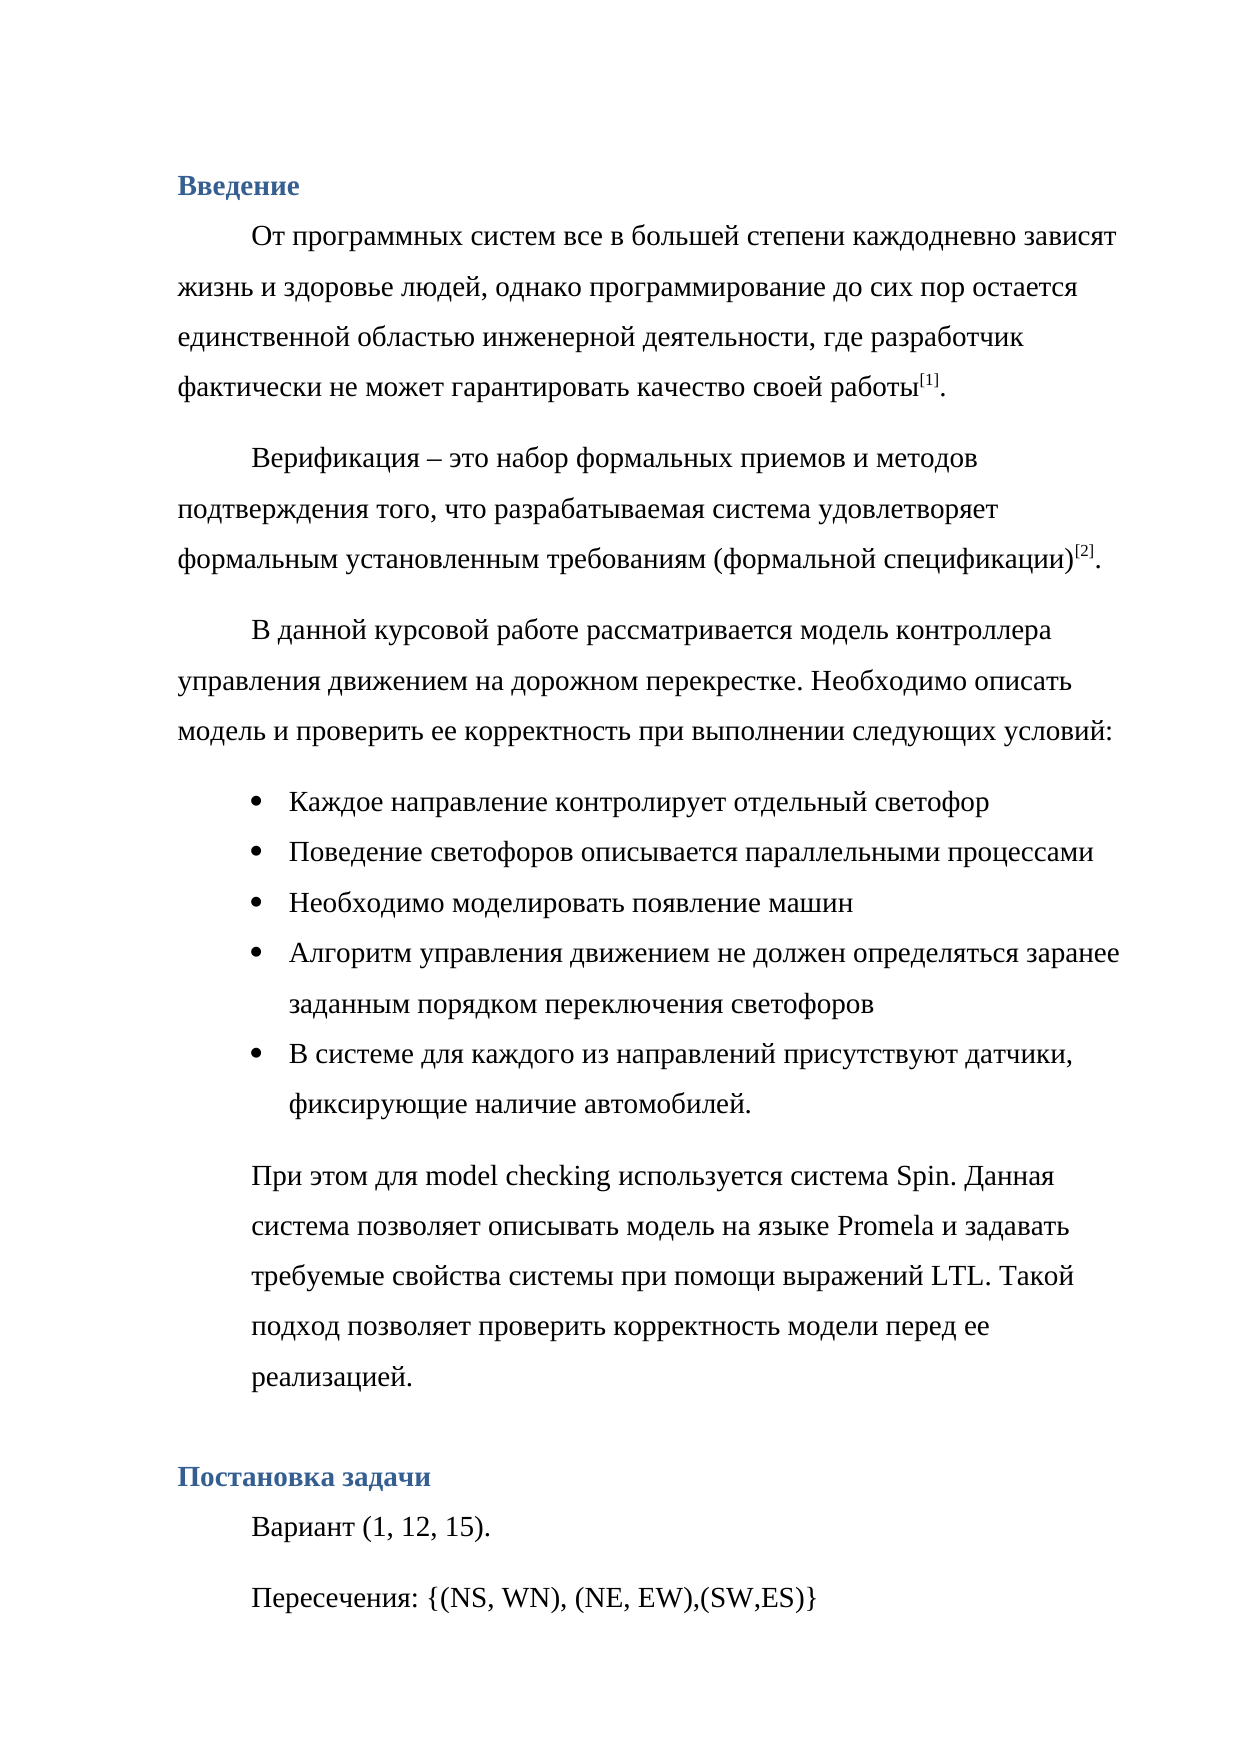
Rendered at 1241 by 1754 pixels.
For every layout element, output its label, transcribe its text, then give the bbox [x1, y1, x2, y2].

text От программных систем все в большей степени каждодневно зависят жизнь и здоровье людей, однако программирование до сих пор остается единственной областью инженерной деятельности, где разработчик фактически не может гарантировать качество своей работы[1]. [177, 218, 1152, 403]
list Поведение светофоров описывается параллельными процессами [251, 834, 1152, 868]
subtitle Введение [177, 168, 1152, 202]
list Каждое направление контролирует отдельный светофор [251, 784, 1152, 818]
subtitle Постановка задачи [177, 1459, 1152, 1493]
text Вариант (1, 12, 15). [177, 1509, 1152, 1543]
list Необходимо моделировать появление машин [251, 885, 1152, 918]
text В данной курсовой работе рассматривается модель контроллера управления движением на дорожном перекрестке. Необходимо описать модель и проверить ее корректность при выполнении следующих условий: [177, 612, 1152, 746]
text Пересечения: {(NS, WN), (NE, EW),(SW,ES)} [177, 1581, 1152, 1614]
list В системе для каждого из направлений присутствуют датчики, фиксирующие наличие автомобилей. [251, 1036, 1152, 1120]
list Алгоритм управления движением не должен определяться заранее заданным порядком переключения светофоров [251, 935, 1152, 1019]
text При этом для model checking используется система Spin. Данная система позволяет описывать модель на языке Promela и задавать требуемые свойства системы при помощи выражений LTL. Такой подход позволяет проверить корректность модели перед ее реализацией. [251, 1158, 1152, 1392]
text Верификация – это набор формальных приемов и методов подтверждения того, что разрабатываемая система удовлетворяет формальным установленным требованиям (формальной спецификации)[2]. [177, 441, 1152, 575]
